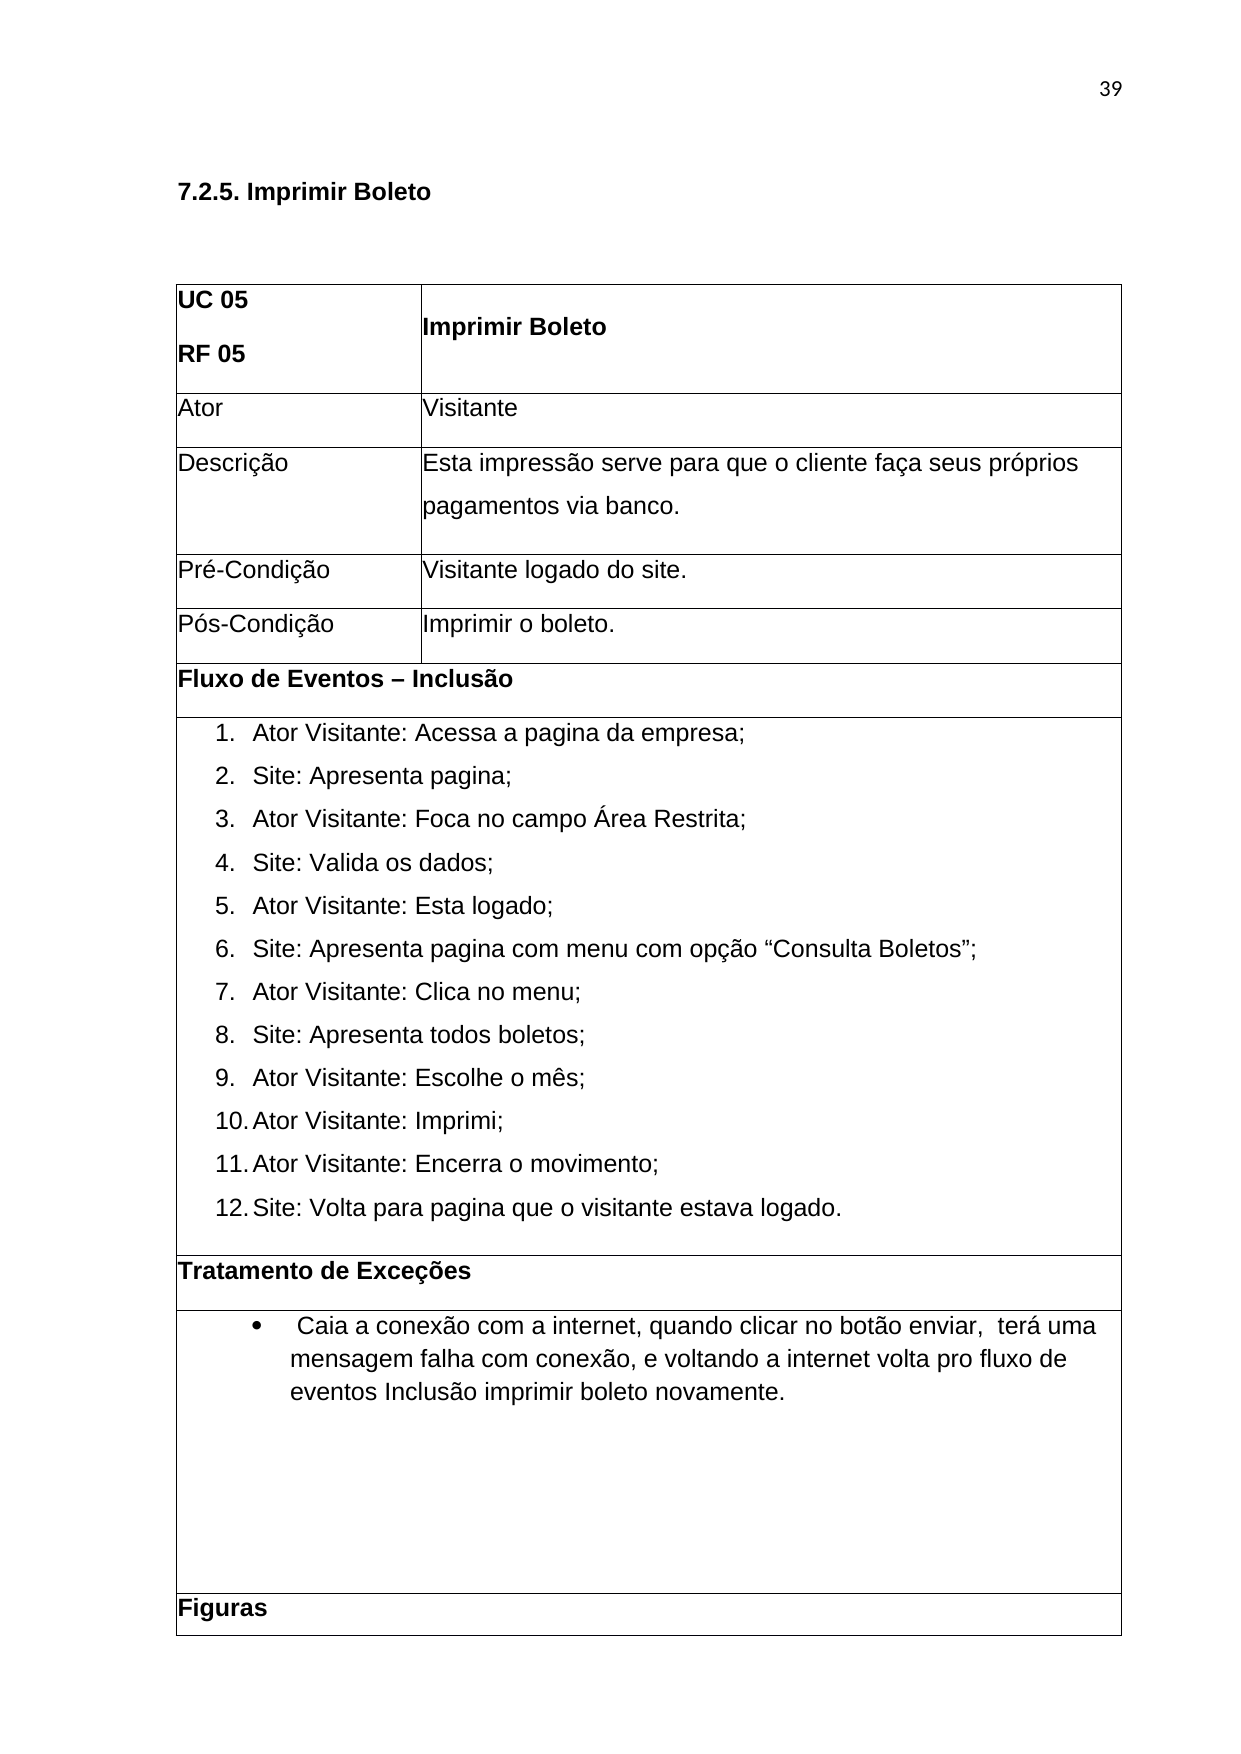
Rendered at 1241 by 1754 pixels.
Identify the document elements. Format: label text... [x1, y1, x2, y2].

table_header UC 05 RF 05 [177, 285, 421, 392]
table_cell Imprimir o boleto. [422, 609, 1121, 663]
table_cell Pré-Condição [177, 555, 421, 608]
table_cell Visitante [422, 394, 1121, 447]
table_cell Fluxo de Eventos – Inclusão [177, 664, 1121, 717]
table_cell Ator [177, 394, 421, 447]
table_cell Descrição [177, 448, 421, 554]
table_cell Tratamento de Exceções [177, 1256, 1121, 1310]
table_cell Pós-Condição [177, 609, 421, 663]
text 7.2.5. Imprimir Boleto [177, 177, 1122, 206]
table_cell Visitante logado do site. [422, 555, 1121, 608]
table_cell Caia a conexão com a internet, quando clicar no botão enviar, terá uma mensagem falha com conexão, e voltando a internet volta pro fluxo de eventos Inclusão imprimir boleto novamente. [177, 1311, 1121, 1592]
table_cell Ator Visitante: Acessa a pagina da empresa; Site: Apresenta pagina; Ator Visitante: Foca no campo Área Restrita; Site: Valida os dados; Ator Visitante: Esta logado; Site: Apresenta pagina com menu com opção “Consulta Boletos”; Ator Visitante: Clica no menu; Site: Apresenta todos boletos; Ator Visitante: Escolhe o mês; Ator Visitante: Imprimi; Ator Visitante: Encerra o movimento; Site: Volta para pagina que o visitante estava logado. [177, 718, 1121, 1255]
table_cell Esta impressão serve para que o cliente faça seus próprios pagamentos via banco. [422, 448, 1121, 554]
table_cell Figuras [177, 1594, 1121, 1635]
table_header Imprimir Boleto [422, 285, 1121, 392]
